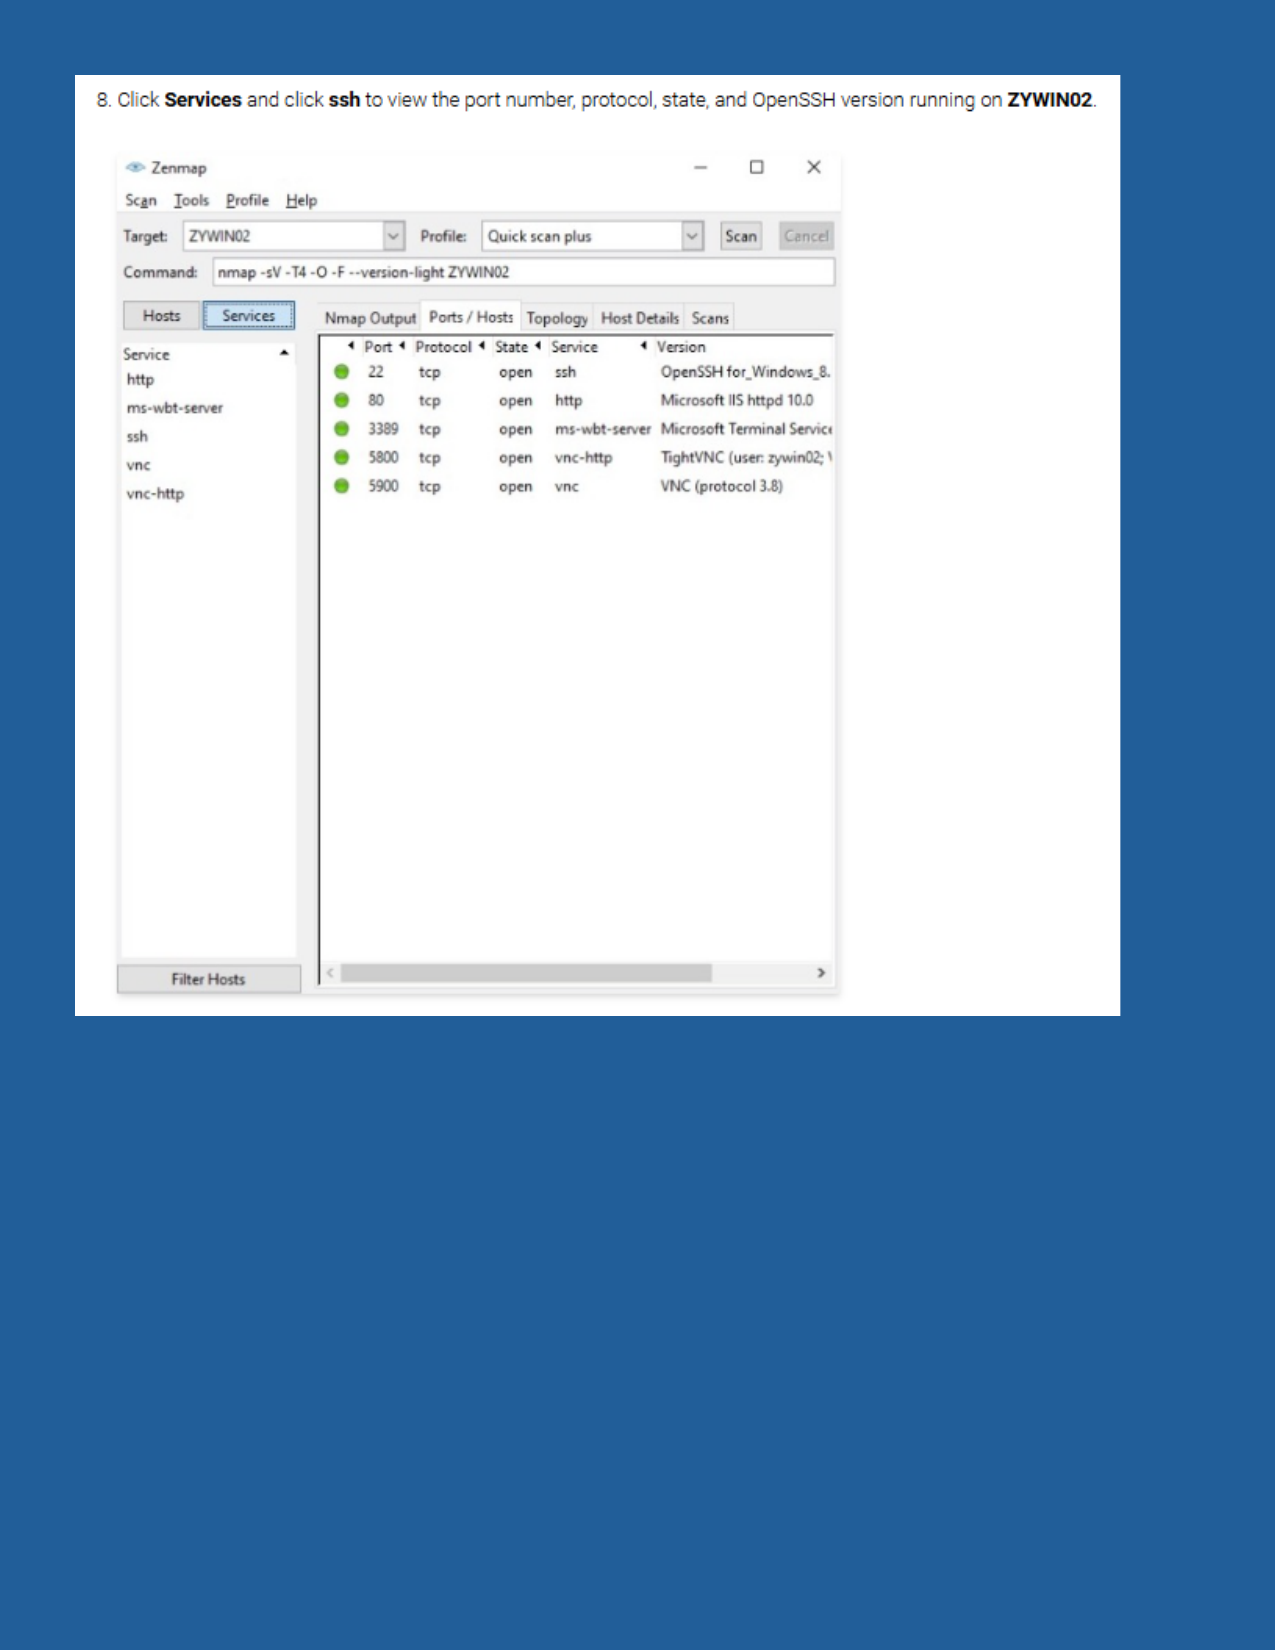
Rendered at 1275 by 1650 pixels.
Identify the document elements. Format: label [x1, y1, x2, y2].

picture [75, 75, 1121, 1016]
